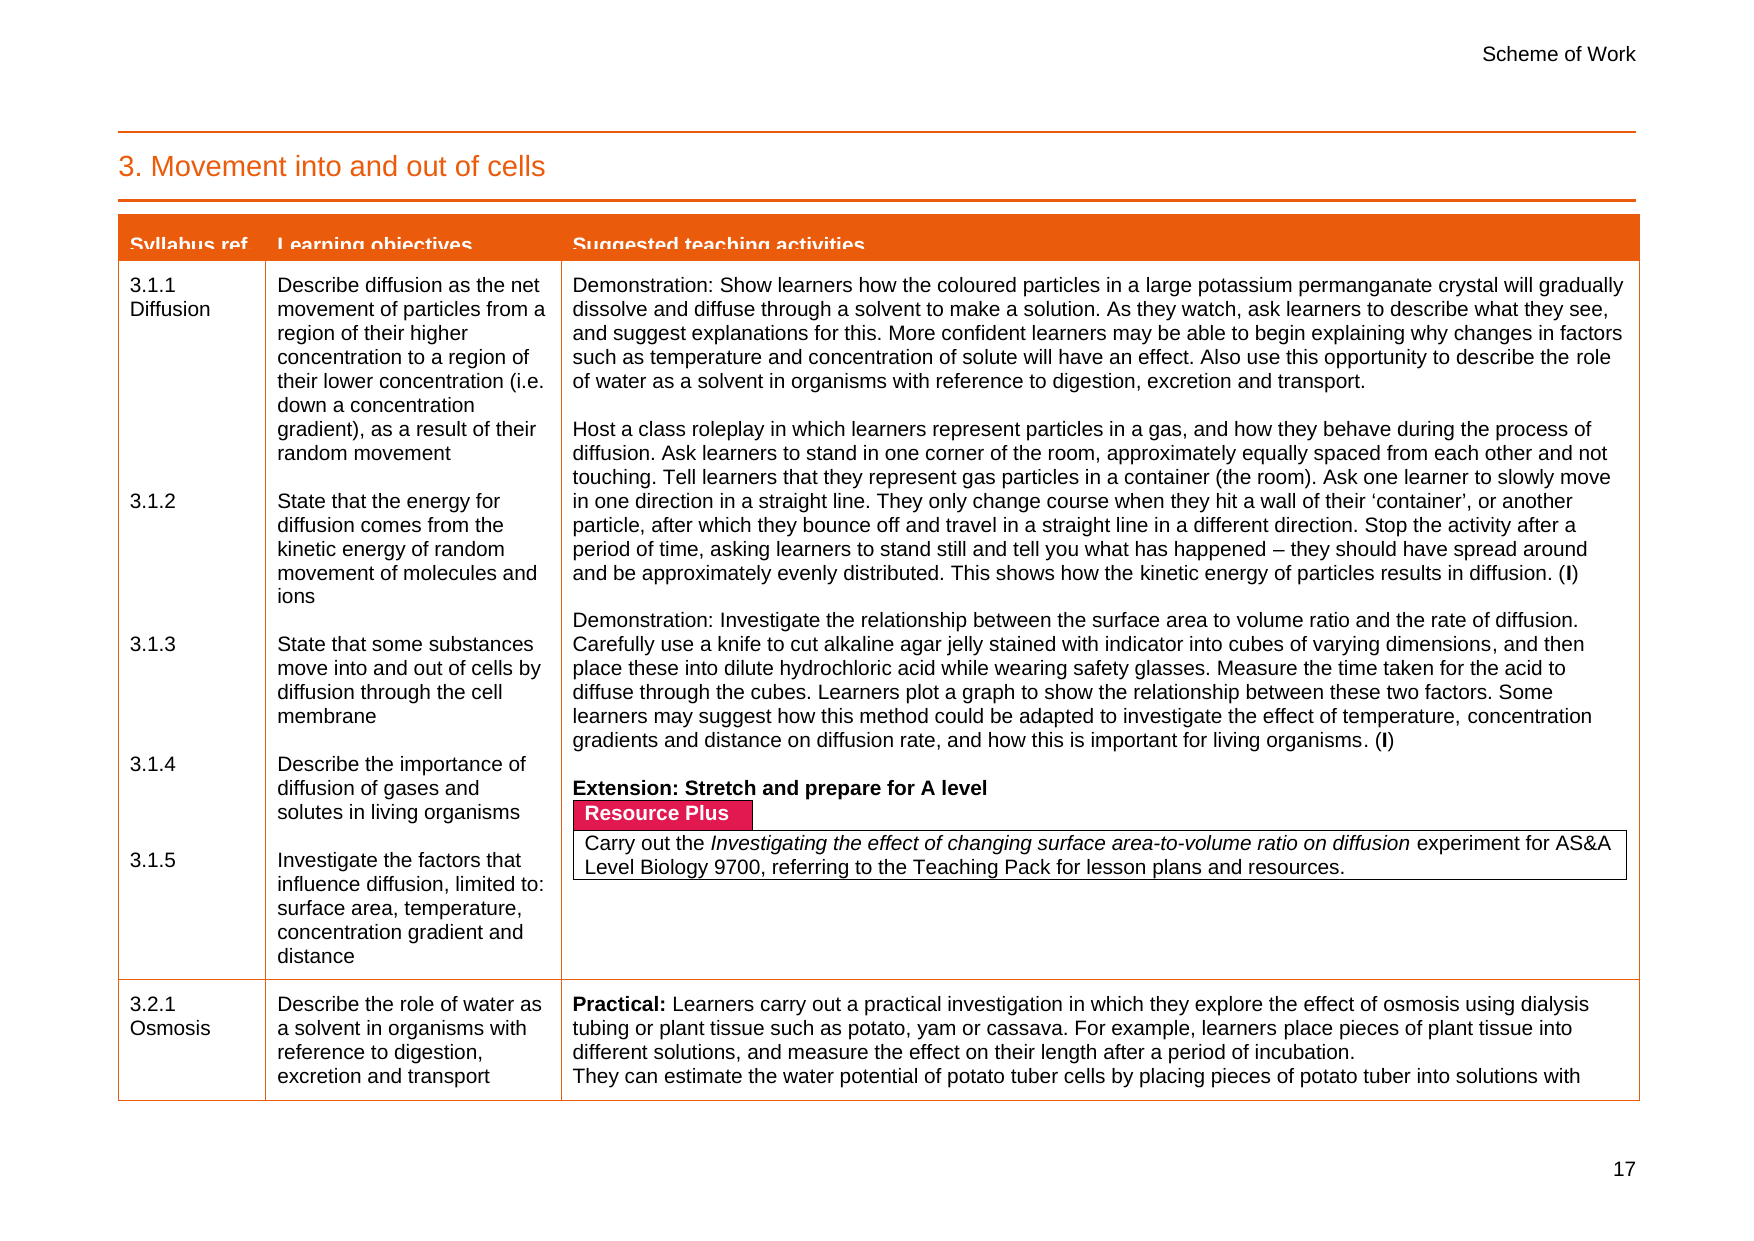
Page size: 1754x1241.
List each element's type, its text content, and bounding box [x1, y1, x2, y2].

table_cell 3.1.1 Diffusion 3.1.2 3.1.3 3.1.4 3.1.5 [119, 261, 265, 979]
table_cell Describe diffusion as the net movement of particles from a region of their higher concentration to a region of their lower concentration (i.e. down a concentration gradient), as a result of their random movement State that the energy for diffusion comes from the kinetic energy of random movement of molecules and ions State that some substances move into and out of cells by diffusion through the cell membrane Describe the importance of diffusion of gases and solutes in living organisms Investigate the factors that influence diffusion, limited to: surface area, temperature, concentration gradient and distance [266, 261, 561, 979]
subtitle 3. Movement into and out of cells [118, 133, 1636, 199]
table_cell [562, 980, 1639, 1100]
table_header Suggested teaching activities [562, 215, 1639, 260]
table_header Syllabus ref. [119, 215, 265, 260]
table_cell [119, 980, 265, 1100]
table_cell Demonstration: Show learners how the coloured particles in a large potassium permanganate crystal will gradually dissolve and diffuse through a solvent to make a solution. As they watch, ask learners to describe what they see, and suggest explanations for this. More confident learners may be able to begin explaining why changes in factors such as temperature and concentration of solute will have an effect. Also use this opportunity to describe the role of water as a solvent in organisms with reference to digestion, excretion and transport. Host a class roleplay in which learners represent particles in a gas, and how they behave during the process of diffusion. Ask learners to stand in one corner of the room, approximately equally spaced from each other and not touching. Tell learners that they represent gas particles in a container (the room). Ask one learner to slowly move in one direction in a straight line. They only change course when they hit a wall of their ‘container’, or another particle, after which they bounce off and travel in a straight line in a different direction. Stop the activity after a period of time, asking learners to stand still and tell you what has happened – they should have spread around and be approximately evenly distributed. This shows how the kinetic energy of particles results in diffusion. (I) Demonstration: Investigate the relationship between the surface area to volume ratio and the rate of diffusion. Carefully use a knife to cut alkaline agar jelly stained with indicator into cubes of varying dimensions, and then place these into dilute hydrochloric acid while wearing safety glasses. Measure the time taken for the acid to diffuse through the cubes. Learners plot a graph to show the relationship between these two factors. Some learners may suggest how this method could be adapted to investigate the effect of temperature, concentration gradients and distance on diffusion rate, and how this is important for living organisms. (I) Extension: Stretch and prepare for A level [562, 261, 1639, 979]
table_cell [266, 980, 561, 1100]
table_header Learning objectives [266, 215, 561, 260]
